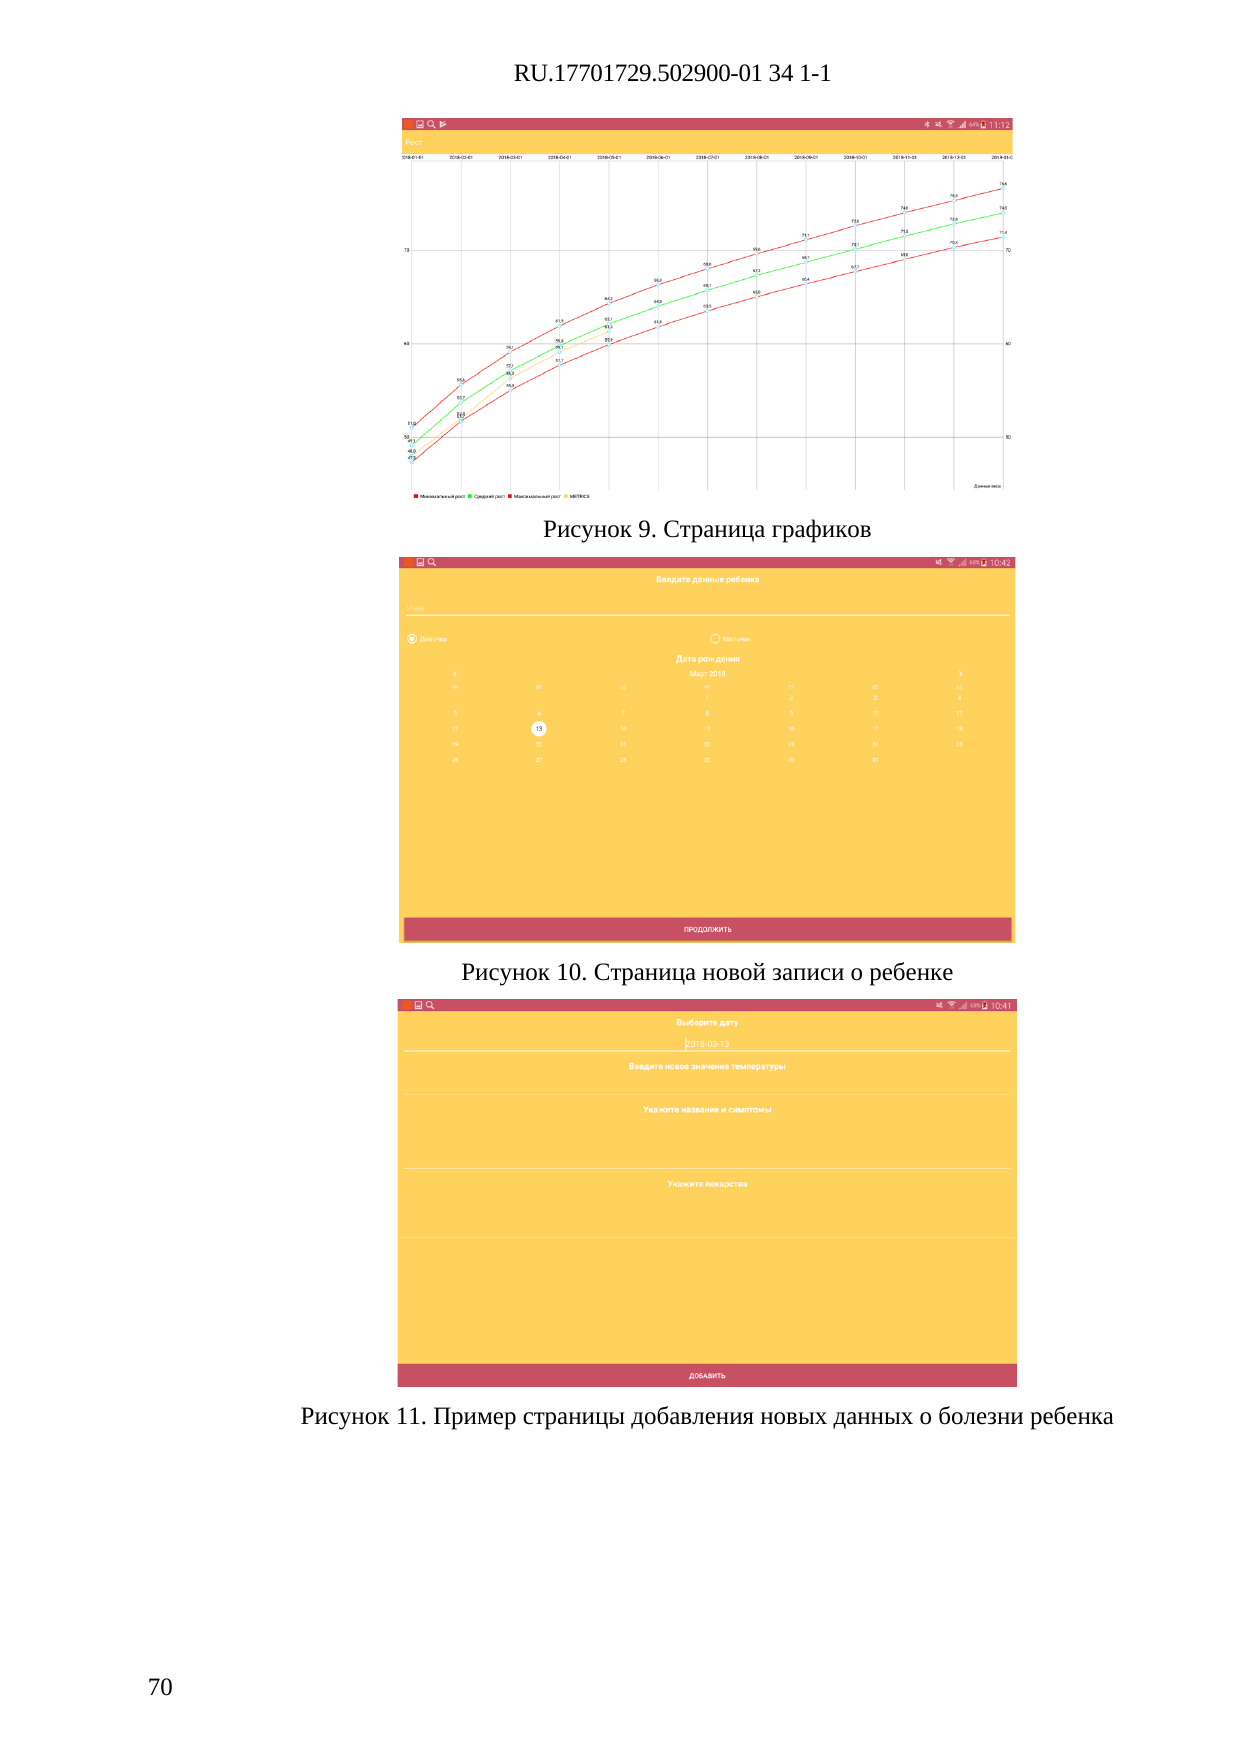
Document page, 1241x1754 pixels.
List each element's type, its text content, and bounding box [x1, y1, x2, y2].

table_cell Рисунок 10. Страница новой записи о ребенке [136, 957, 1193, 999]
picture [399, 557, 1016, 943]
table_cell Рисунок 11. Пример страницы добавления новых данных о болезни ребенка [136, 1401, 1193, 1444]
table_cell [136, 1000, 1193, 1401]
picture [397, 999, 1017, 1387]
table_cell Рисунок 9. Страница графиков [136, 514, 1193, 557]
table_cell [136, 557, 1193, 957]
picture [402, 118, 1013, 500]
table_cell [136, 118, 1193, 514]
